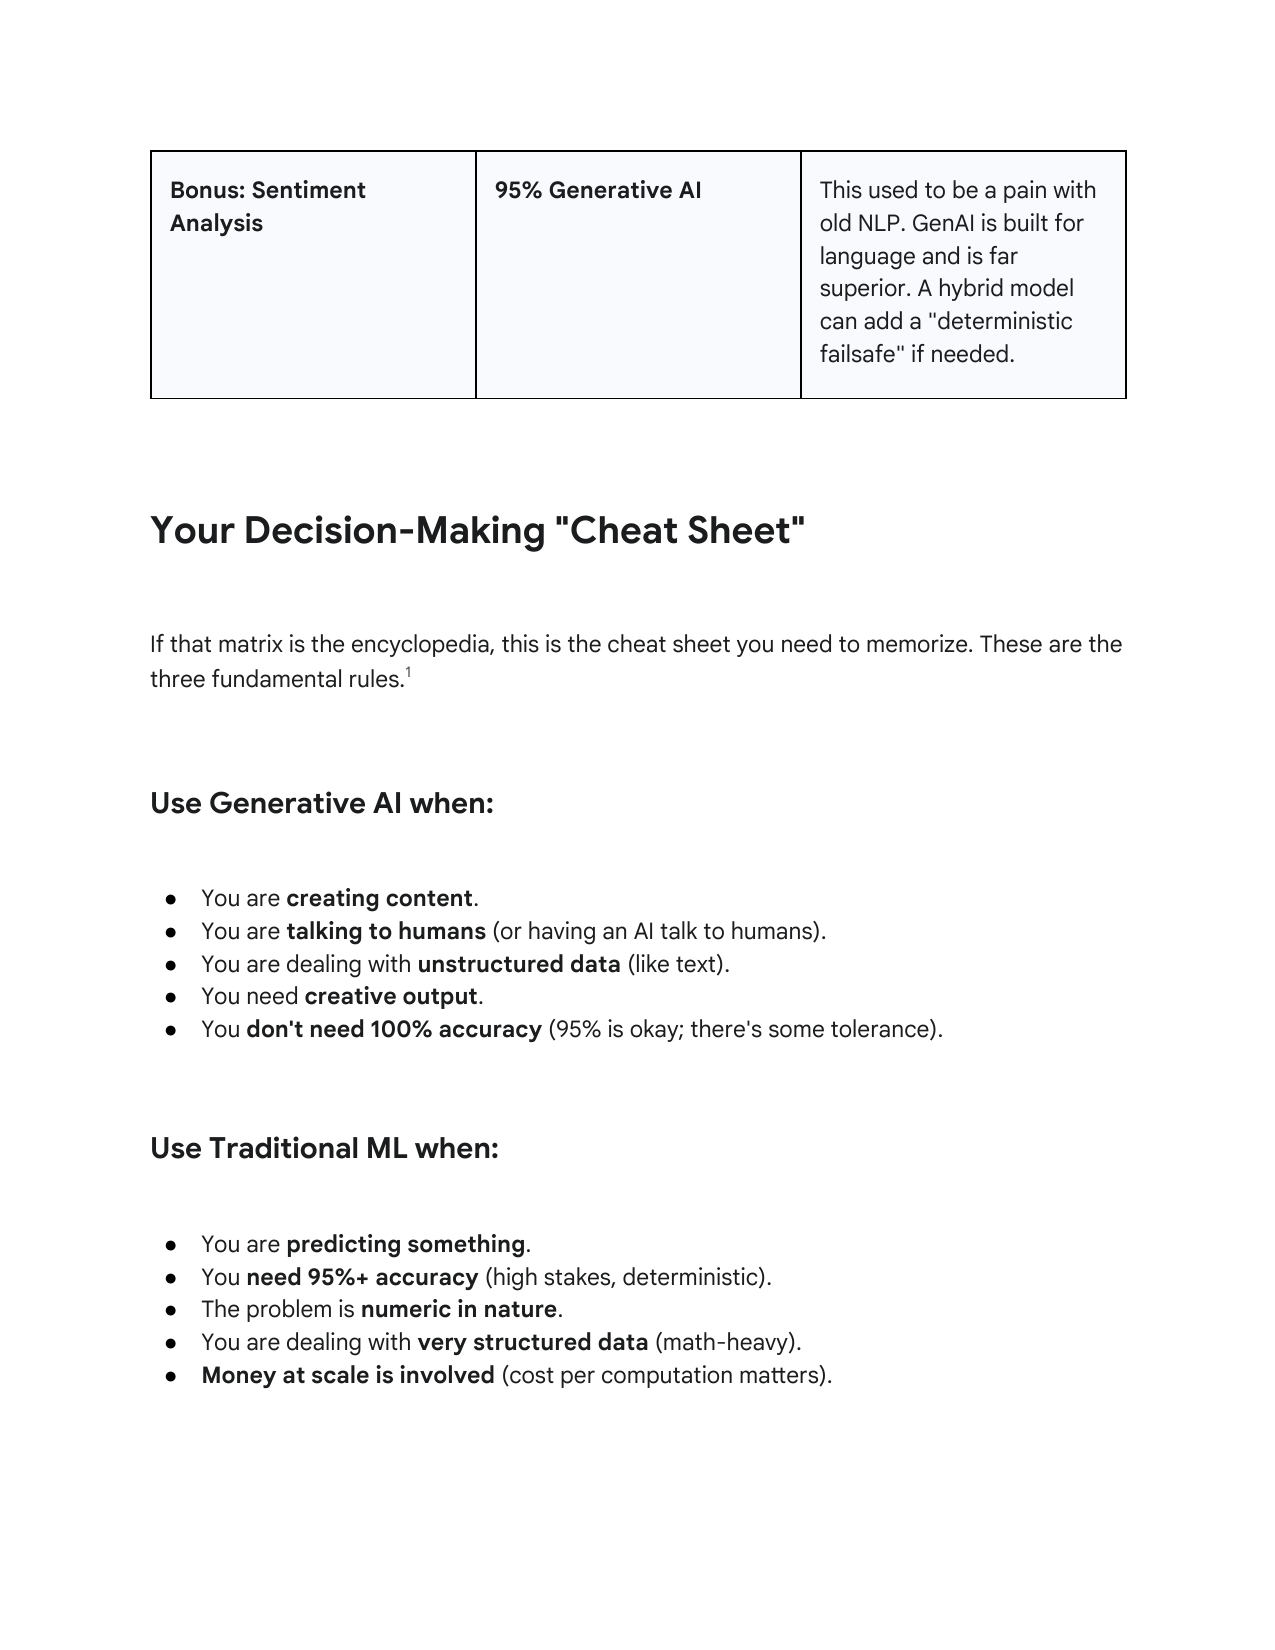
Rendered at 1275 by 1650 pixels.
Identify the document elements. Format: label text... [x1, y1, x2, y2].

list You are dealing with very structured data (math-heavy). [163, 1328, 1125, 1357]
table_cell This used to be a pain with old NLP. GenAI is built for language and is far superior. A hybrid model can add a "deterministic failsafe" if needed. [802, 152, 1125, 397]
subtitle Your Decision-Making "Cheat Sheet" [150, 507, 1125, 554]
subtitle Use Generative AI when: [150, 785, 1125, 822]
list You are predicting something. [163, 1230, 1125, 1259]
list You need 95%+ accuracy (high stakes, deterministic). [163, 1263, 1125, 1292]
text If that matrix is the encyclopedia, this is the cheat sheet you need to memorize. These are the three fundamental rules.1 [150, 631, 1125, 695]
list You are dealing with unstructured data (like text). [163, 950, 1125, 979]
list You are talking to humans (or having an AI talk to humans). [163, 917, 1125, 946]
list Money at scale is involved (cost per computation matters). [163, 1361, 1125, 1390]
subtitle Use Traditional ML when: [150, 1131, 1125, 1167]
list You are creating content. [163, 884, 1125, 913]
list The problem is numeric in nature. [163, 1296, 1125, 1324]
list You don't need 100% accuracy (95% is okay; there's some tolerance). [163, 1015, 1125, 1044]
table_cell 95% Generative AI [477, 152, 800, 397]
table_cell Bonus: Sentiment Analysis [152, 152, 475, 397]
list You need creative output. [163, 983, 1125, 1011]
